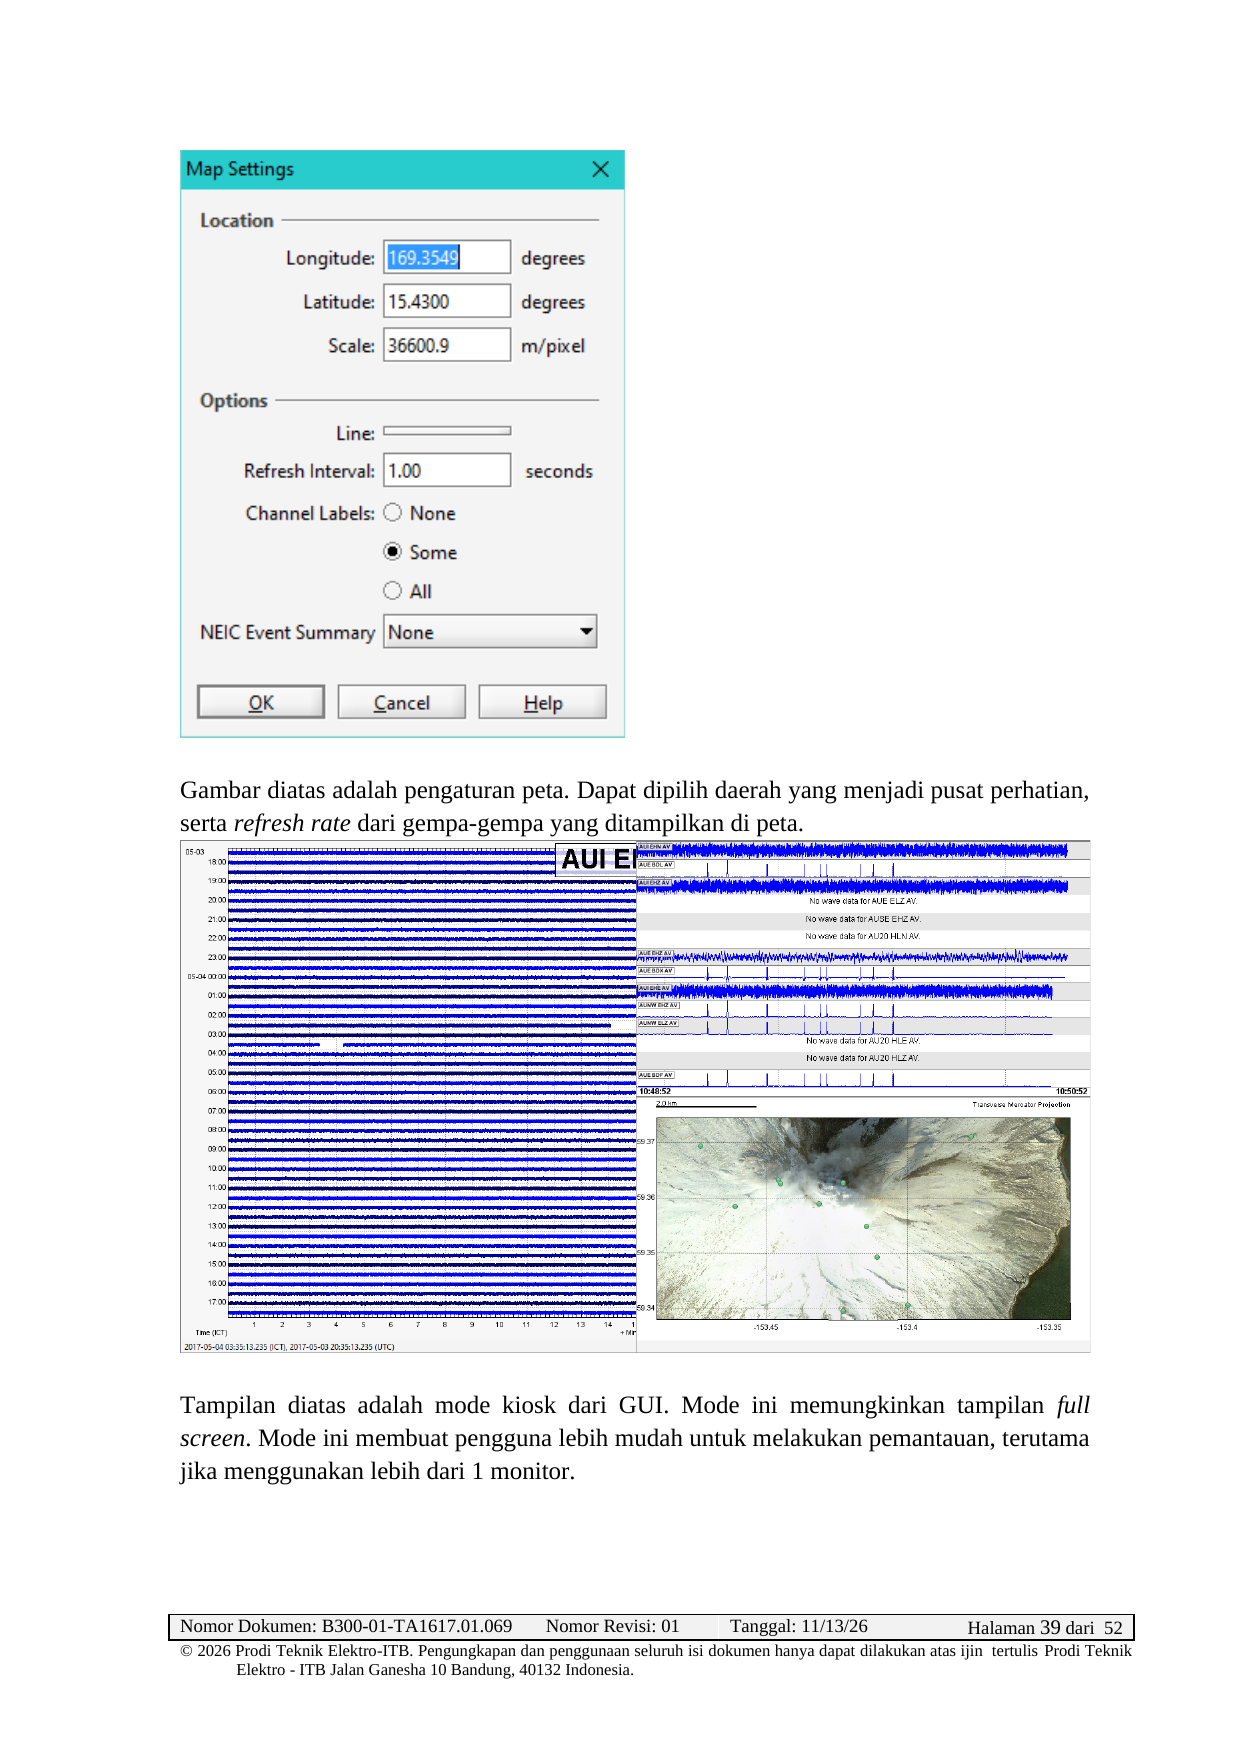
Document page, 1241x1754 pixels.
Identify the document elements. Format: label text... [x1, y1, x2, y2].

picture [180, 150, 626, 738]
text Gambar diatas adalah pengaturan peta. Dapat dipilih daerah yang menjadi pusat perhatian, serta refresh rate dari gempa-gempa yang ditampilkan di peta. [180, 775, 1090, 837]
picture [180, 840, 1091, 1353]
text Tampilan diatas adalah mode kiosk dari GUI. Mode ini memungkinkan tampilan full screen. Mode ini membuat pengguna lebih mudah untuk melakukan pemantauan, terutama jika menggunakan lebih dari 1 monitor. [180, 1390, 1090, 1485]
